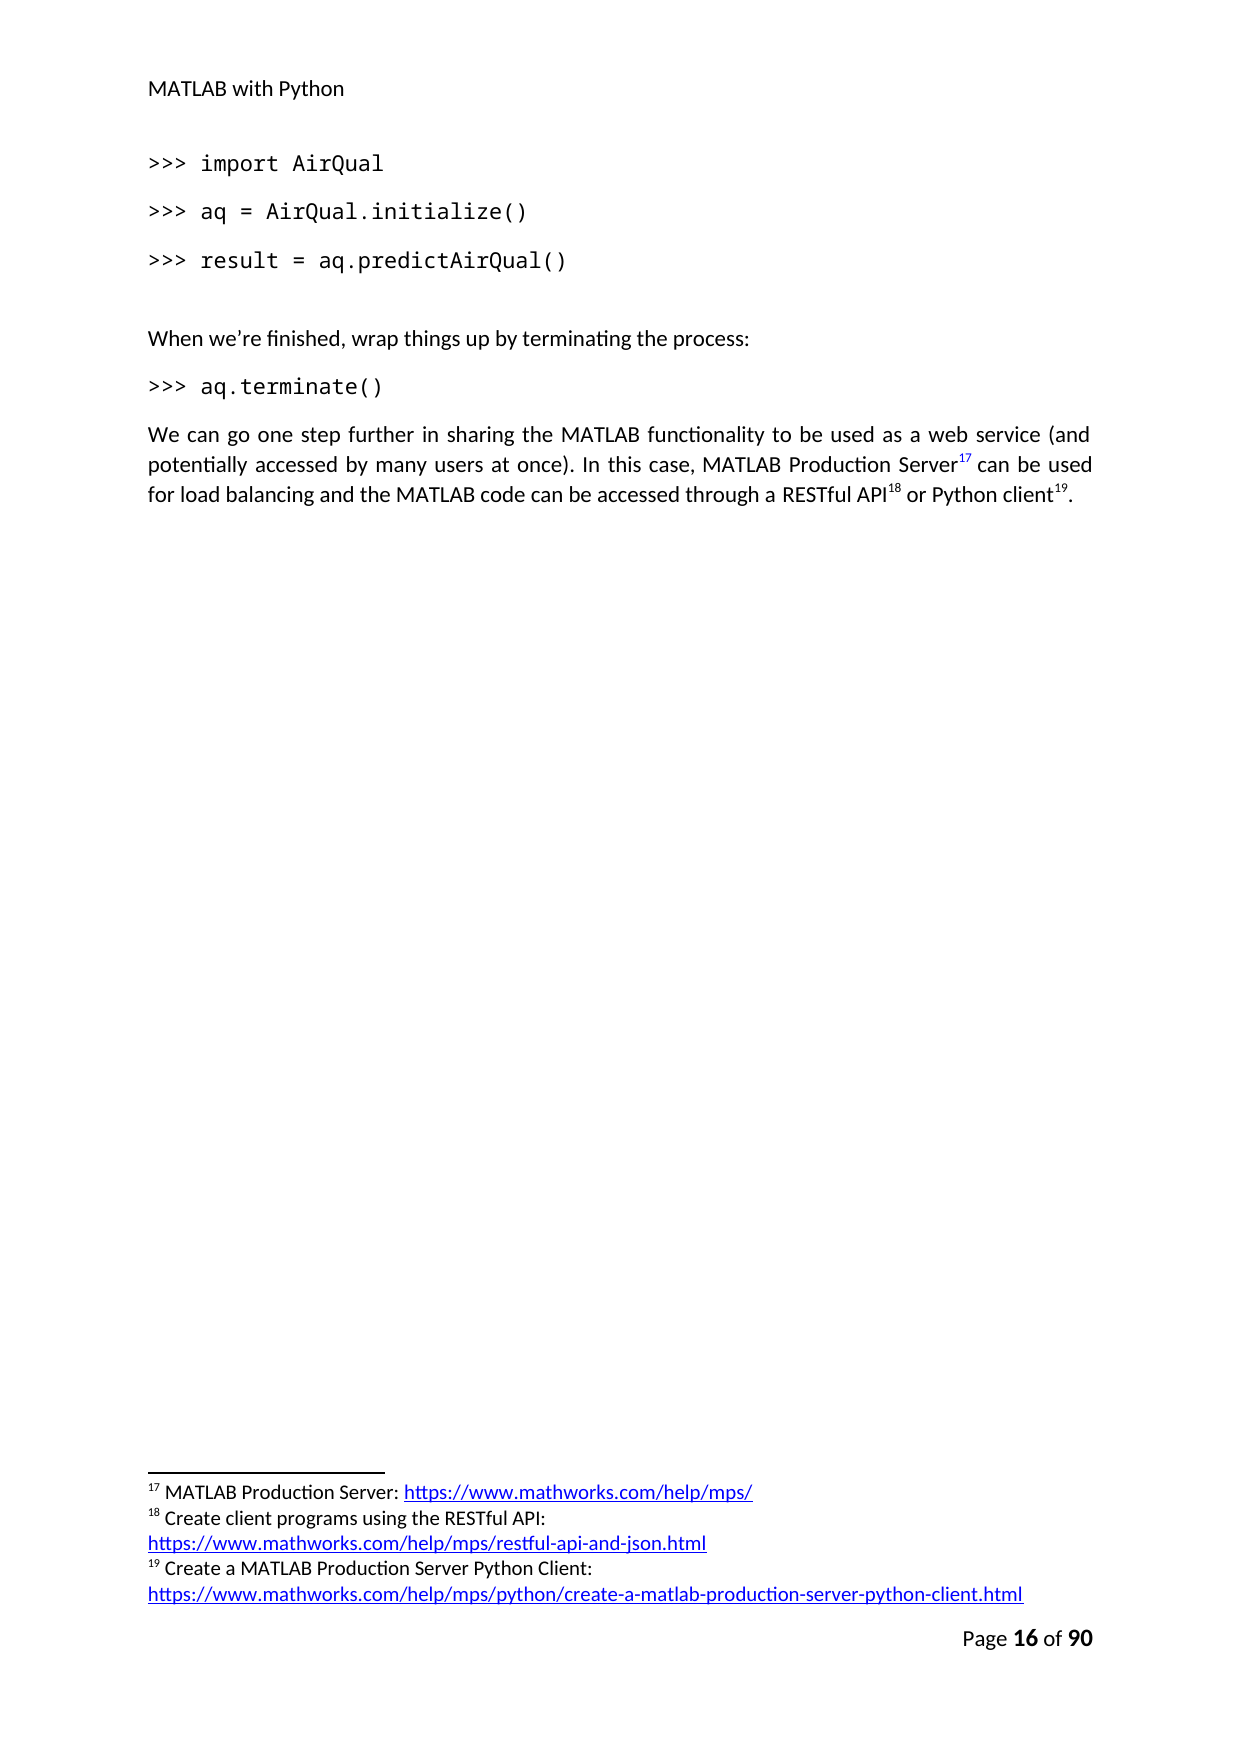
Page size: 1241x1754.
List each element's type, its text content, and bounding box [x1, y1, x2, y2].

text >>> result = aq.predictAirQual() [148, 245, 1093, 275]
text >>> aq.terminate() [148, 371, 1093, 401]
text >>> aq = AirQual.initialize() [148, 196, 1093, 226]
text When we’re finished, wrap things up by terminating the process: [148, 294, 1093, 352]
text >>> import AirQual [148, 148, 1093, 177]
text We can go one step further in sharing the MATLAB functionality to be used as a web service (and potentially accessed by many users at once). In this case, MATLAB Production Server can be used for load balancing and the MATLAB code can be accessed through a RESTful API or Python client. [148, 420, 1093, 508]
